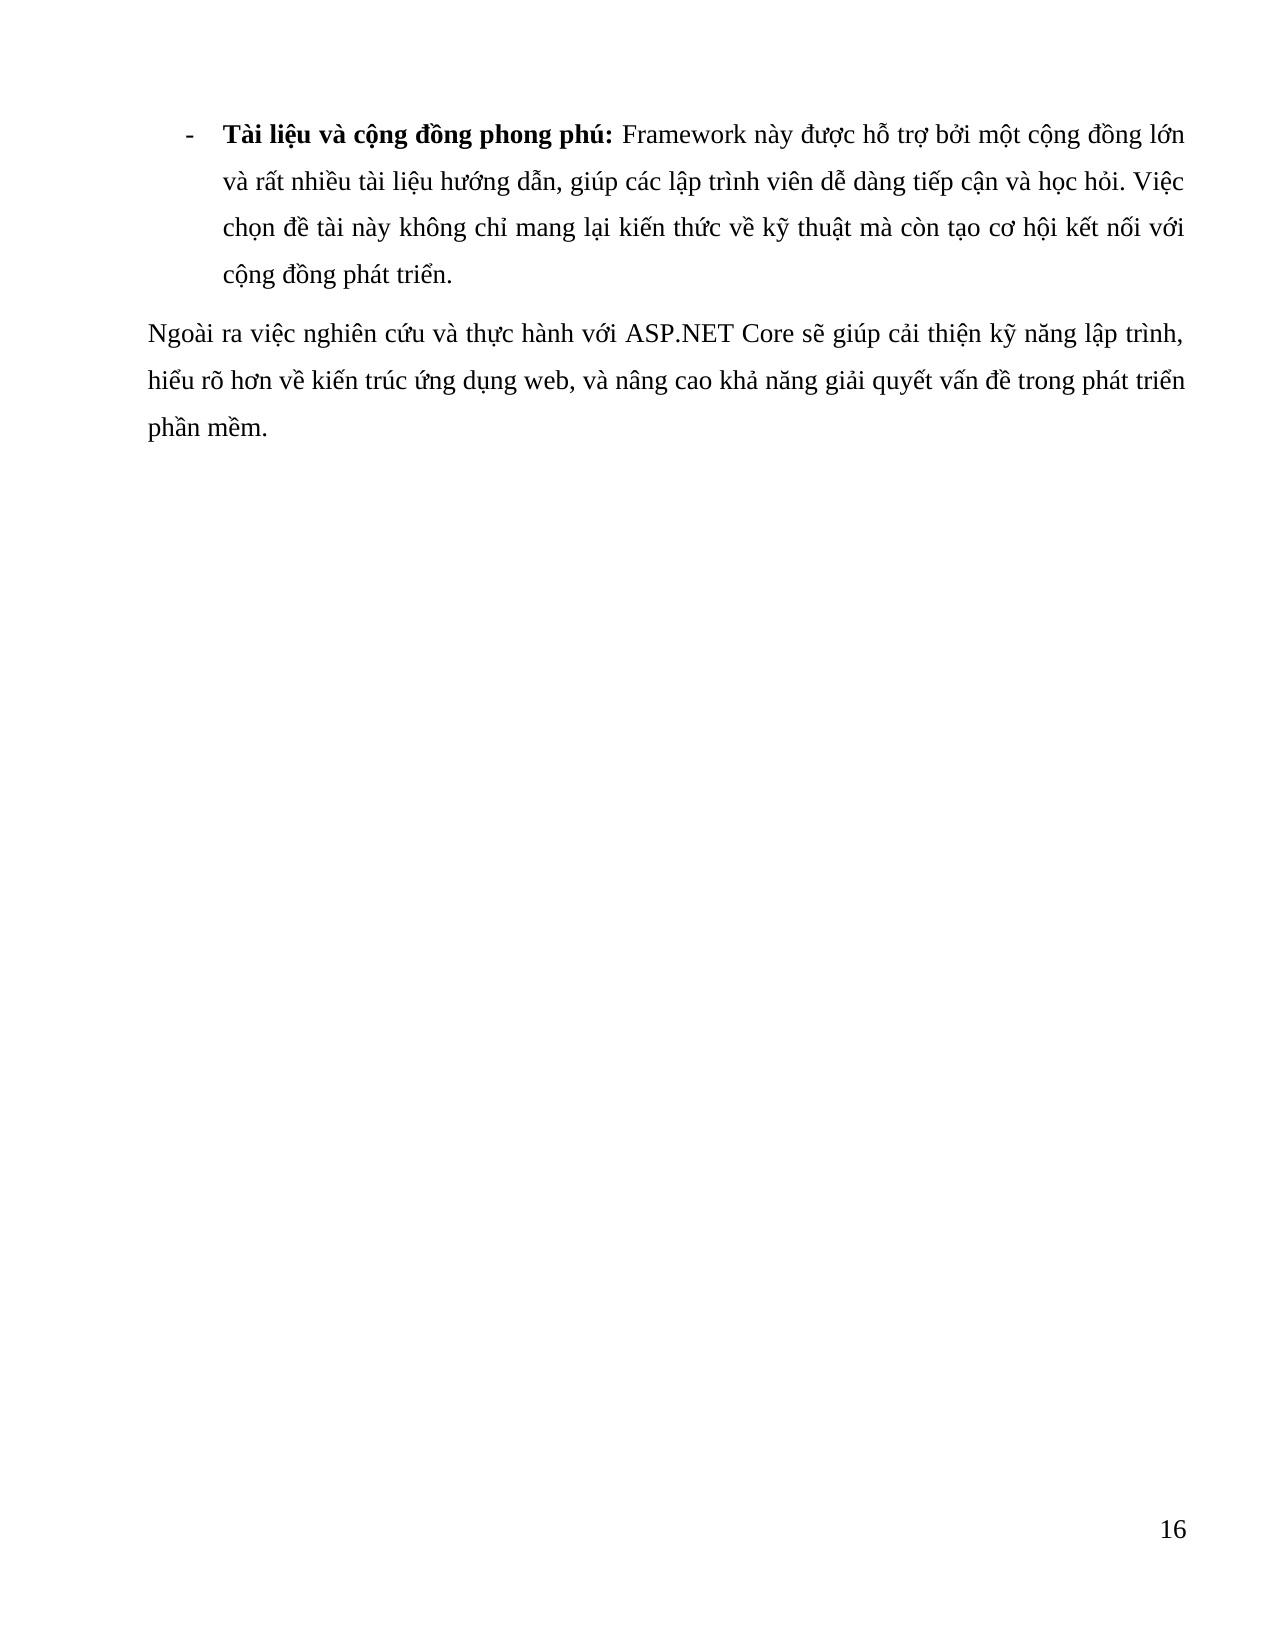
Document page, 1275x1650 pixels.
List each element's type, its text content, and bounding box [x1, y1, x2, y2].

list Tài liệu và cộng đồng phong phú: Framework này được hỗ trợ bởi một cộng đồng lớn và rất nhiều tài liệu hướng dẫn, giúp các lập trình viên dễ dàng tiếp cận và học hỏi. Việc chọn đề tài này không chỉ mang lại kiến thức về kỹ thuật mà còn tạo cơ hội kết nối với cộng đồng phát triển. [185, 118, 1186, 289]
text Ngoài ra việc nghiên cứu và thực hành với ASP.NET Core sẽ giúp cải thiện kỹ năng lập trình, hiểu rõ hơn về kiến trúc ứng dụng web, và nâng cao khả năng giải quyết vấn đề trong phát triển phần mềm. [148, 317, 1186, 442]
